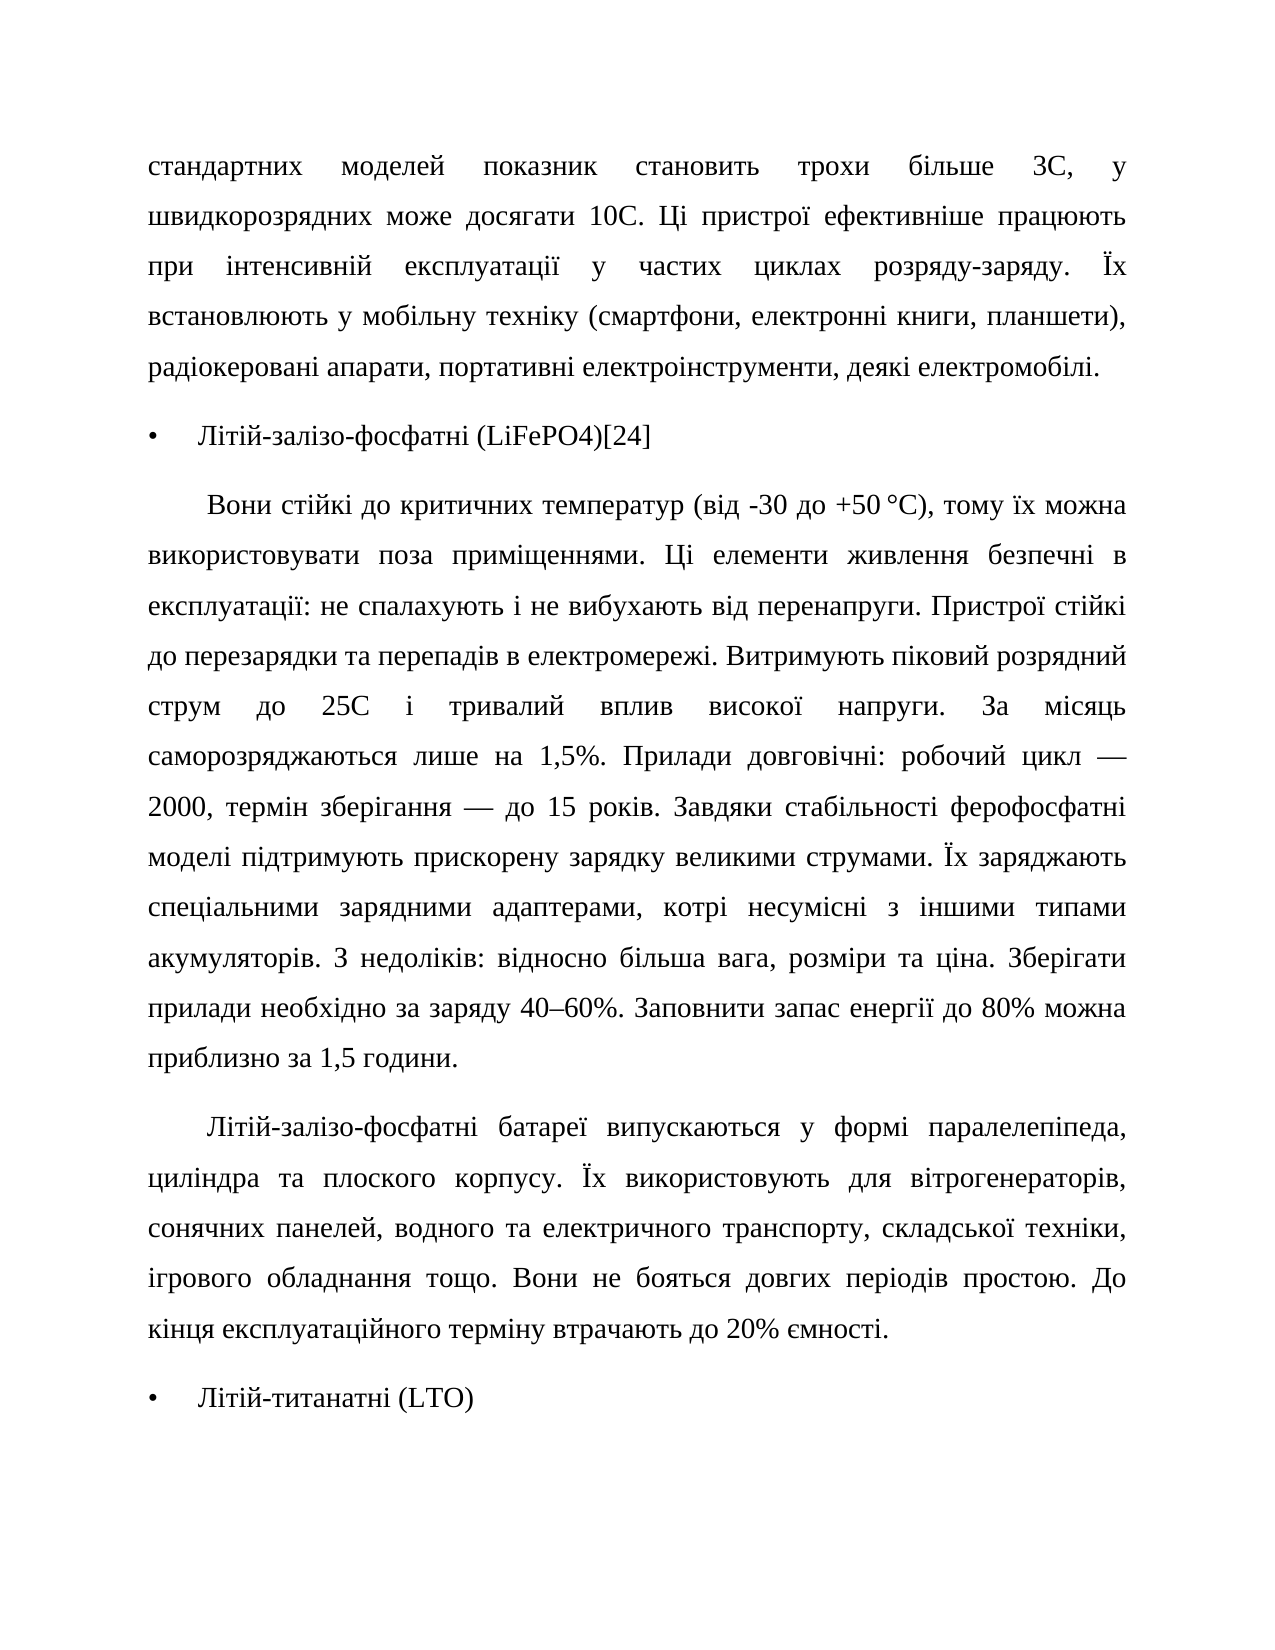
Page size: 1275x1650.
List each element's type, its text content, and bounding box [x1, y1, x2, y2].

list Літій-залізо-фосфатні (LiFePO4)[24] [148, 418, 1127, 451]
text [148, 148, 1127, 382]
text Літій-залізо-фосфатні батареї випускаються у формі паралелепіпеда, циліндра та плоского корпусу. Їх використовують для вітрогенераторів, сонячних панелей, водного та електричного транспорту, складської техніки, ігрового обладнання тощо. Вони не бояться довгих періодів простою. До кінця експлуатаційного терміну втрачають до 20% ємності. [148, 1109, 1127, 1344]
list Літій-титанатні (LTO) [148, 1380, 1127, 1413]
text Вони стійкі до критичних температур (від -30 до +50 °C), тому їх можна використовувати поза приміщеннями. Ці елементи живлення безпечні в експлуатації: не спалахують і не вибухають від перенапруги. Пристрої стійкі до перезарядки та перепадів в електромережі. Витримують піковий розрядний струм до 25С і тривалий вплив високої напруги. За місяць саморозряджаються лише на 1,5%. Прилади довговічні: робочий цикл — 2000, термін зберігання — до 15 років. Завдяки стабільності ферофосфатні моделі підтримують прискорену зарядку великими струмами. Їх заряджають спеціальними зарядними адаптерами, котрі несумісні з іншими типами акумуляторів. З недоліків: відносно більша вага, розміри та ціна. Зберігати прилади необхідно за заряду 40–60%. Заповнити запас енергії до 80% можна приблизно за 1,5 години. [148, 487, 1127, 1074]
